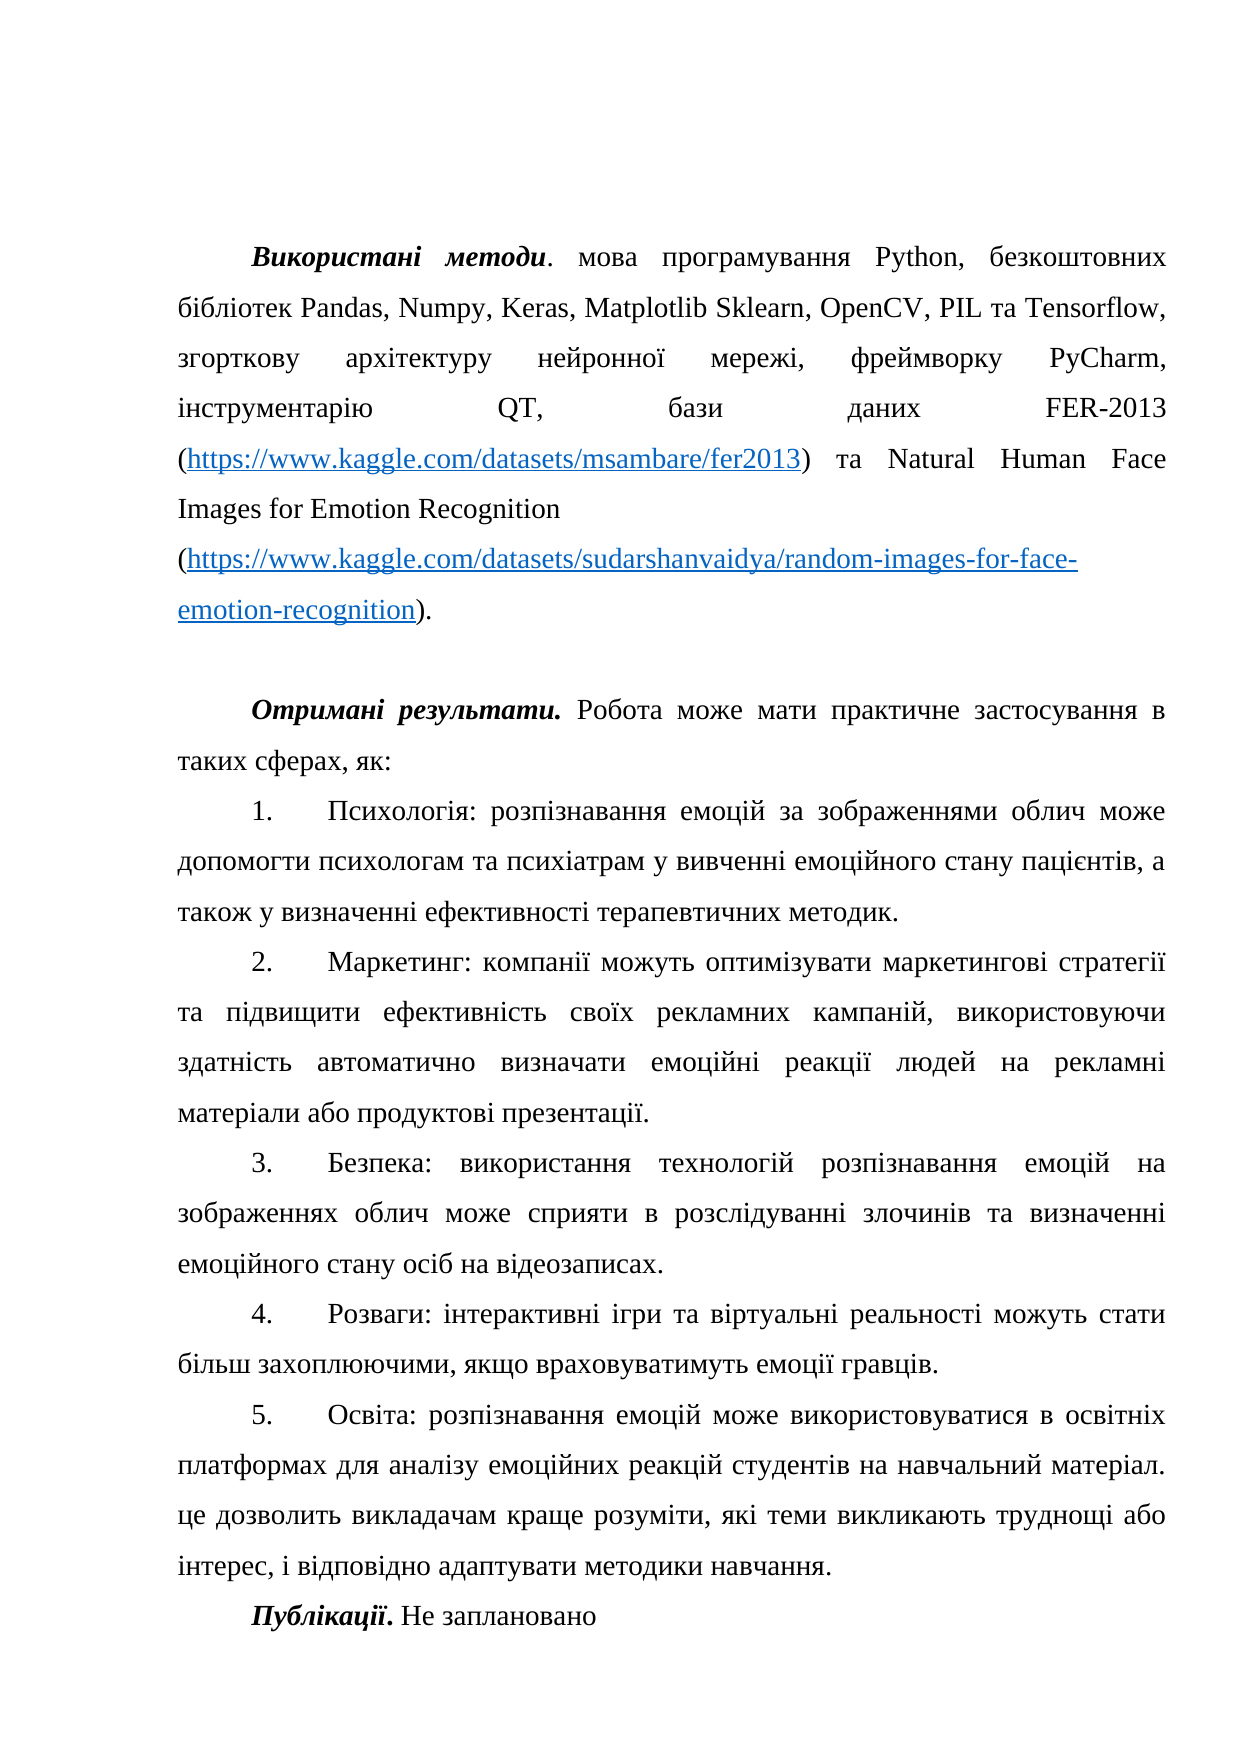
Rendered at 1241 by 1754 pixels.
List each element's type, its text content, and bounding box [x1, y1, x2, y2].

list Психологія: розпізнавання емоцій за зображеннями облич може допомогти психологам та психіатрам у вивченні емоційного стану пацієнтів, а також у визначенні ефективності терапевтичних методик. [177, 793, 1167, 927]
list Безпека: використання технологій розпізнавання емоцій на зображеннях облич може сприяти в розслідуванні злочинів та визначенні емоційного стану осіб на відеозаписах. [177, 1145, 1167, 1279]
text Публікації. Не заплановано [177, 1598, 1167, 1632]
list Маркетинг: компанії можуть оптимізувати маркетингові стратегії та підвищити ефективність своїх рекламних кампаній, використовуючи здатність автоматично визначати емоційні реакції людей на рекламні матеріали або продуктові презентації. [177, 944, 1167, 1128]
text Використані методи. мова програмування Python, безкоштовних бібліотек Pandas, Numpy, Keras, Matplotlib Sklearn, OpenCV, PIL та Tensorflow, згорткову архітектуру нейронної мережі, фреймворку PyCharm, інструментарію QT, бази даних FER-2013 (https://www.kaggle.com/datasets/msambare/fer2013) та Natural Human Face Images for Emotion Recognition [177, 239, 1167, 525]
text Отримані результати. Робота може мати практичне застосування в таких сферах, як: [177, 692, 1167, 776]
list Розваги: інтерактивні ігри та віртуальні реальності можуть стати більш захоплюючими, якщо враховуватимуть емоції гравців. [177, 1296, 1167, 1380]
text (https://www.kaggle.com/datasets/sudarshanvaidya/random-images-for-face-emotion-recognition). [177, 541, 1167, 676]
list Освіта: розпізнавання емоцій може використовуватися в освітніх платформах для аналізу емоційних реакцій студентів на навчальний матеріал. це дозволить викладачам краще розуміти, які теми викликають труднощі або інтерес, і відповідно адаптувати методики навчання. [177, 1397, 1167, 1581]
